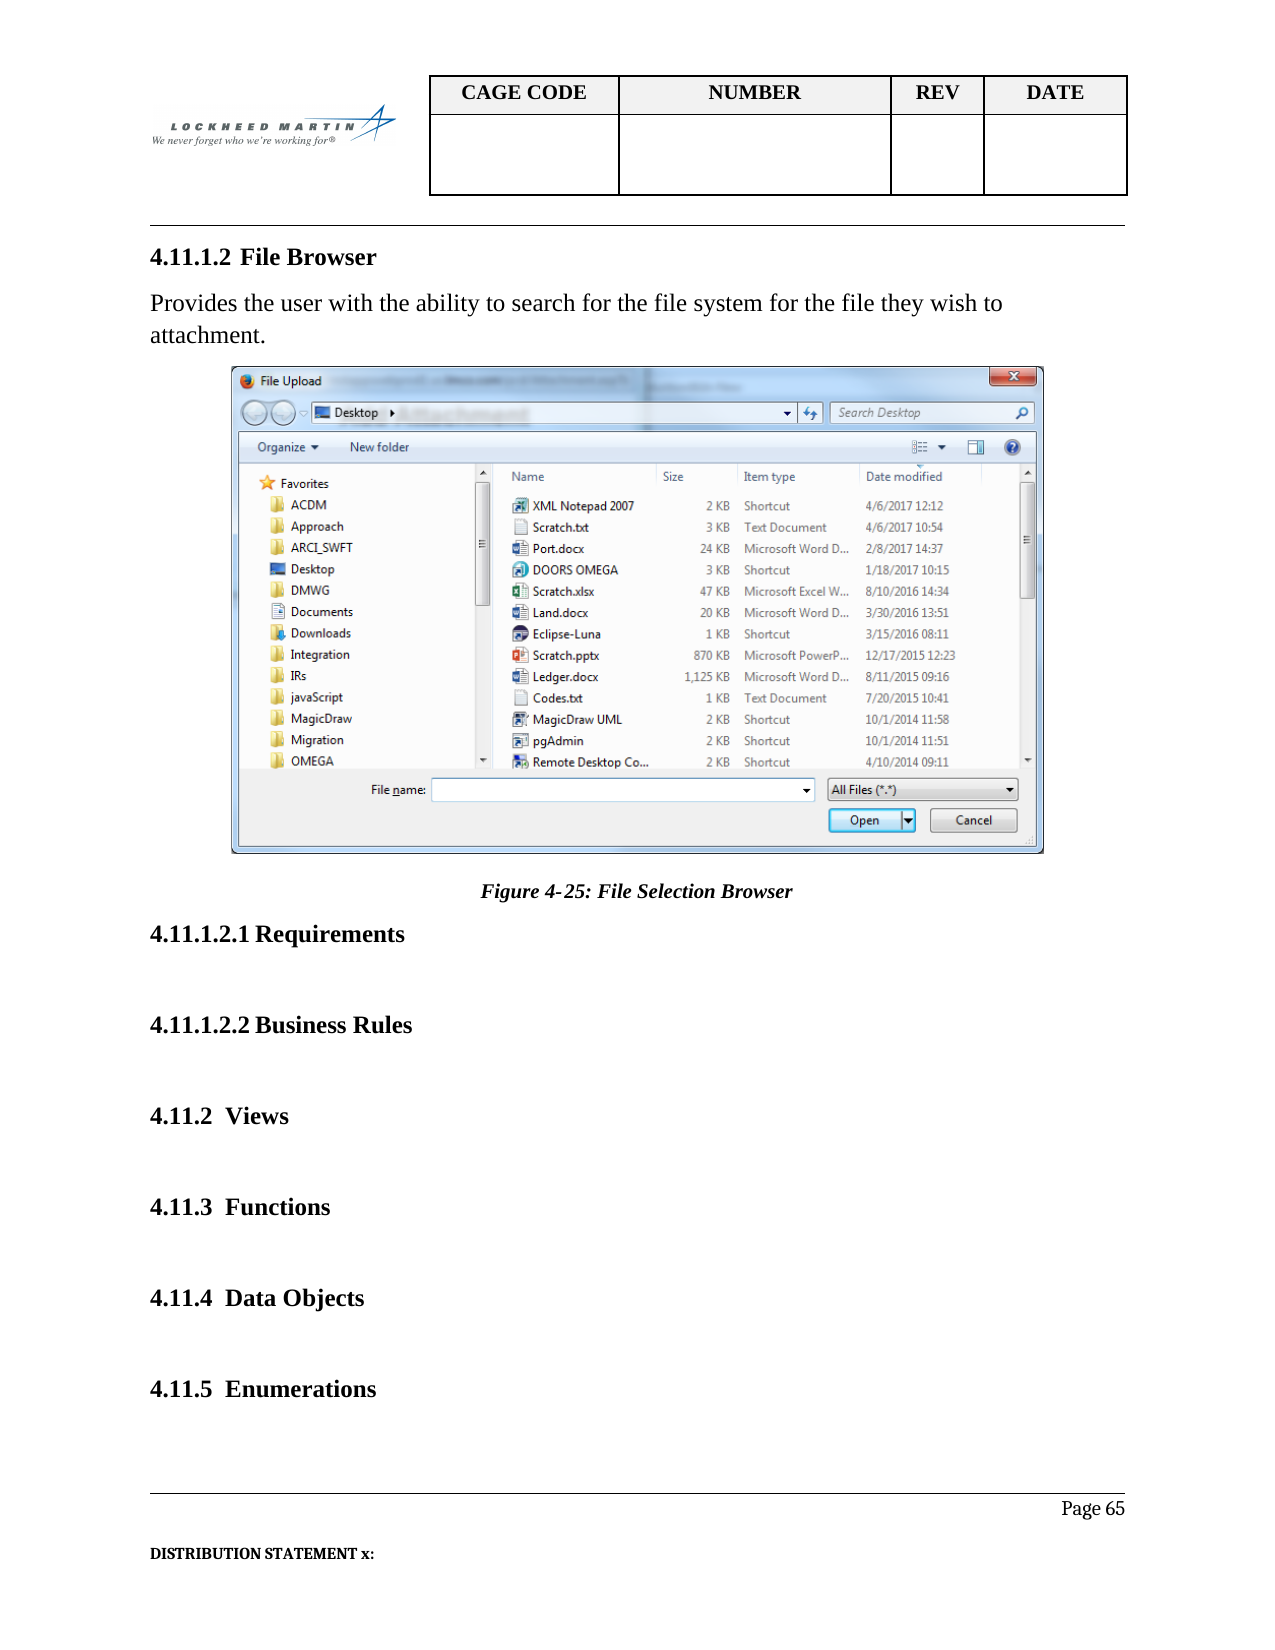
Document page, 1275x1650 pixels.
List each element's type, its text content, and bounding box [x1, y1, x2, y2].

subtitle Business Rules [150, 1010, 1125, 1039]
subtitle Enumerations [150, 1374, 1125, 1403]
subtitle Functions [150, 1192, 1125, 1221]
text Provides the user with the ability to search for the file system for the file they wish to attachment. [150, 288, 1125, 349]
subtitle Data Objects [150, 1283, 1125, 1312]
picture [231, 366, 1044, 854]
subtitle File Browser [150, 242, 1125, 271]
subtitle Views [150, 1101, 1125, 1130]
subtitle Requirements [150, 919, 1125, 948]
picture [152, 104, 397, 146]
